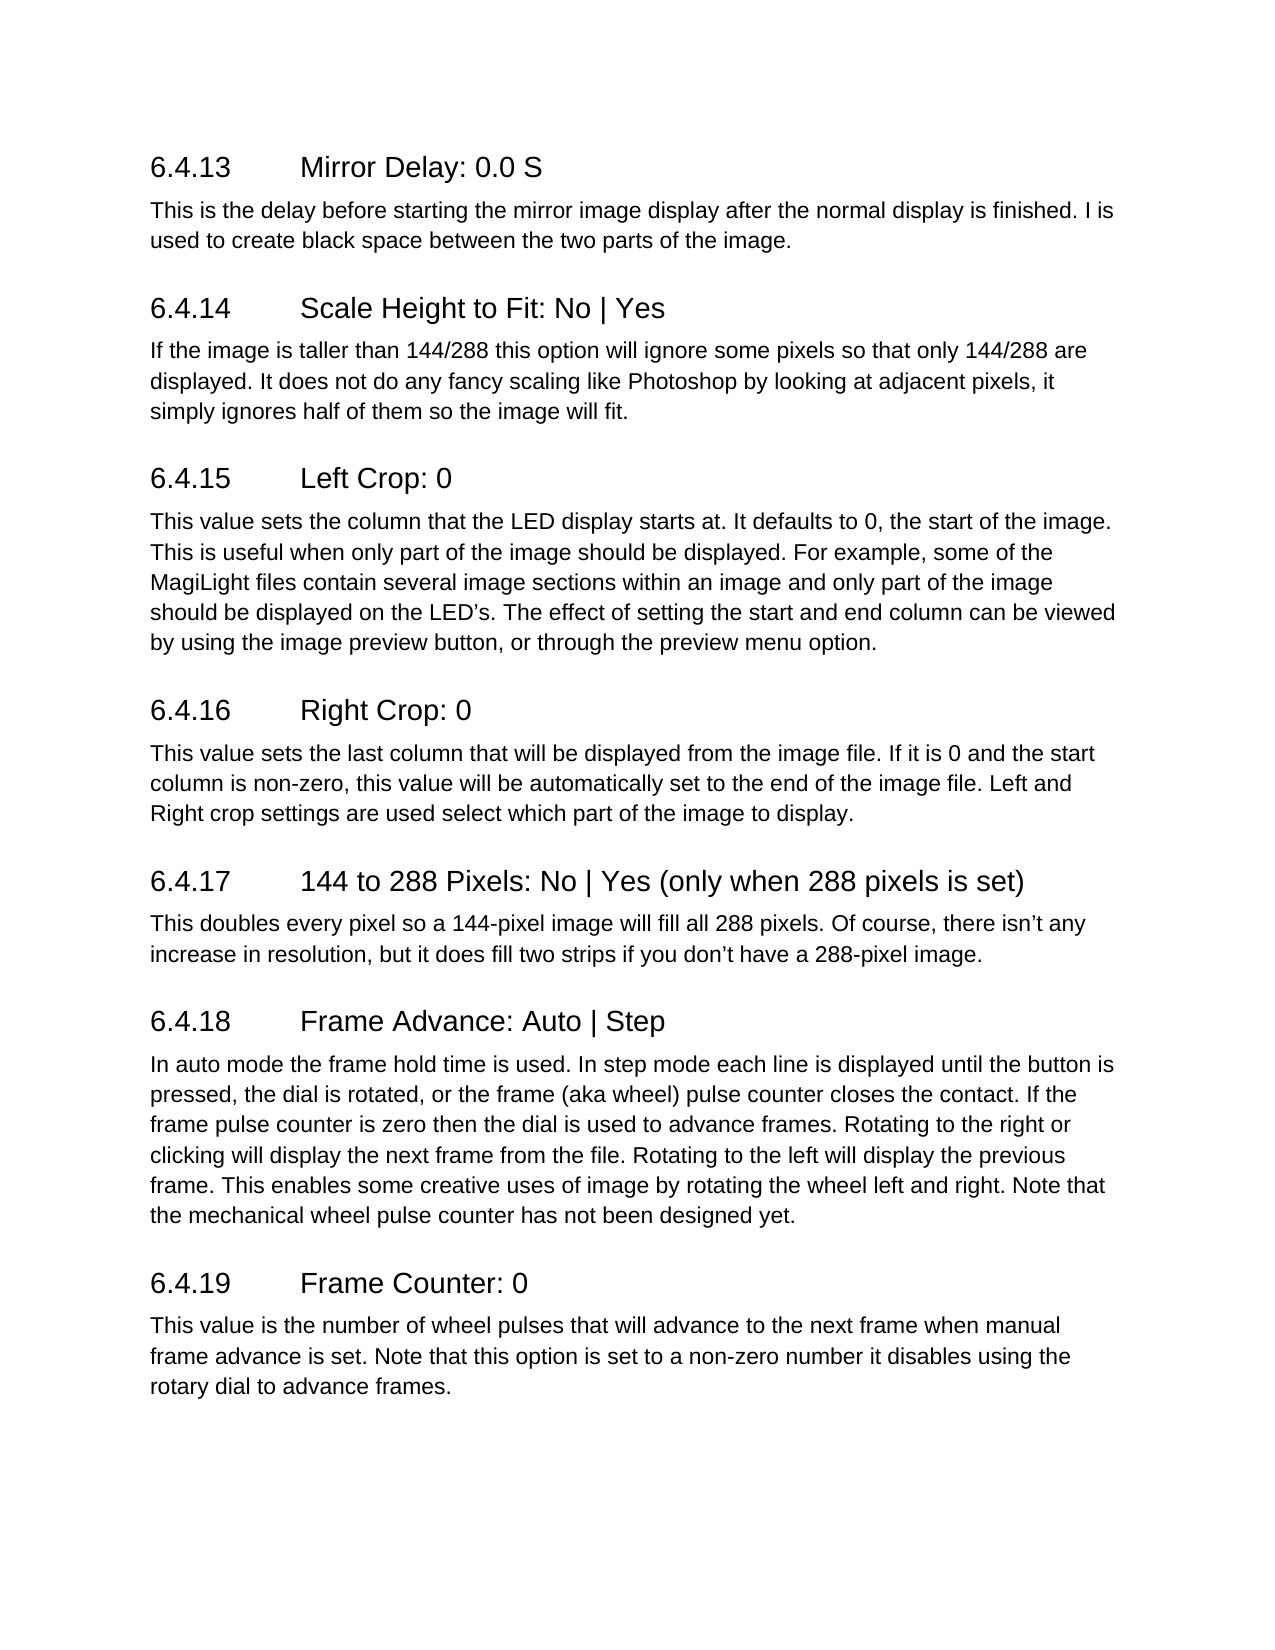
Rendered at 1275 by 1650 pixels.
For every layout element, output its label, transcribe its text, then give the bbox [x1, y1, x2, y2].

subtitle Left Crop: 0 [150, 461, 1125, 495]
text This value sets the column that the LED display starts at. It defaults to 0, the start of the image. This is useful when only part of the image should be displayed. For example, some of the MagiLight files contain several image sections within an image and only part of the image should be displayed on the LED’s. The effect of setting the start and end column can be viewed by using the image preview button, or through the preview menu option. [150, 508, 1125, 656]
text If the image is taller than 144/288 this option will ignore some pixels so that only 144/288 are displayed. It does not do any fancy scaling like Photoshop by looking at adjacent pixels, it simply ignores half of them so the image will fit. [150, 337, 1125, 424]
text This doubles every pixel so a 144-pixel image will fill all 288 pixels. Of course, there isn’t any increase in resolution, but it does fill two strips if you don’t have a 288-pixel image. [150, 910, 1125, 967]
text This value sets the last column that will be displayed from the image file. If it is 0 and the start column is non-zero, this value will be automatically set to the end of the image file. Left and Right crop settings are used select which part of the image to display. [150, 739, 1125, 826]
subtitle Frame Advance: Auto | Step [150, 1004, 1125, 1038]
subtitle Scale Height to Fit: No | Yes [150, 291, 1125, 324]
subtitle Frame Counter: 0 [150, 1266, 1125, 1299]
text This value is the number of wheel pulses that will advance to the next frame when manual frame advance is set. Note that this option is set to a non-zero number it disables using the rotary dial to advance frames. [150, 1312, 1125, 1399]
text In auto mode the frame hold time is used. In step mode each line is displayed until the button is pressed, the dial is rotated, or the frame (aka wheel) pulse counter closes the contact. If the frame pulse counter is zero then the dial is used to advance frames. Rotating to the right or clicking will display the next frame from the file. Rotating to the left will display the previous frame. This enables some creative uses of image by rotating the wheel left and right. Note that the mechanical wheel pulse counter has not been designed yet. [150, 1051, 1125, 1228]
text This is the delay before starting the mirror image display after the normal display is finished. I is used to create black space between the two parts of the image. [150, 197, 1125, 253]
subtitle Mirror Delay: 0.0 S [150, 150, 1125, 183]
subtitle Right Crop: 0 [150, 693, 1125, 726]
subtitle 144 to 288 Pixels: No | Yes (only when 288 pixels is set) [150, 863, 1125, 897]
